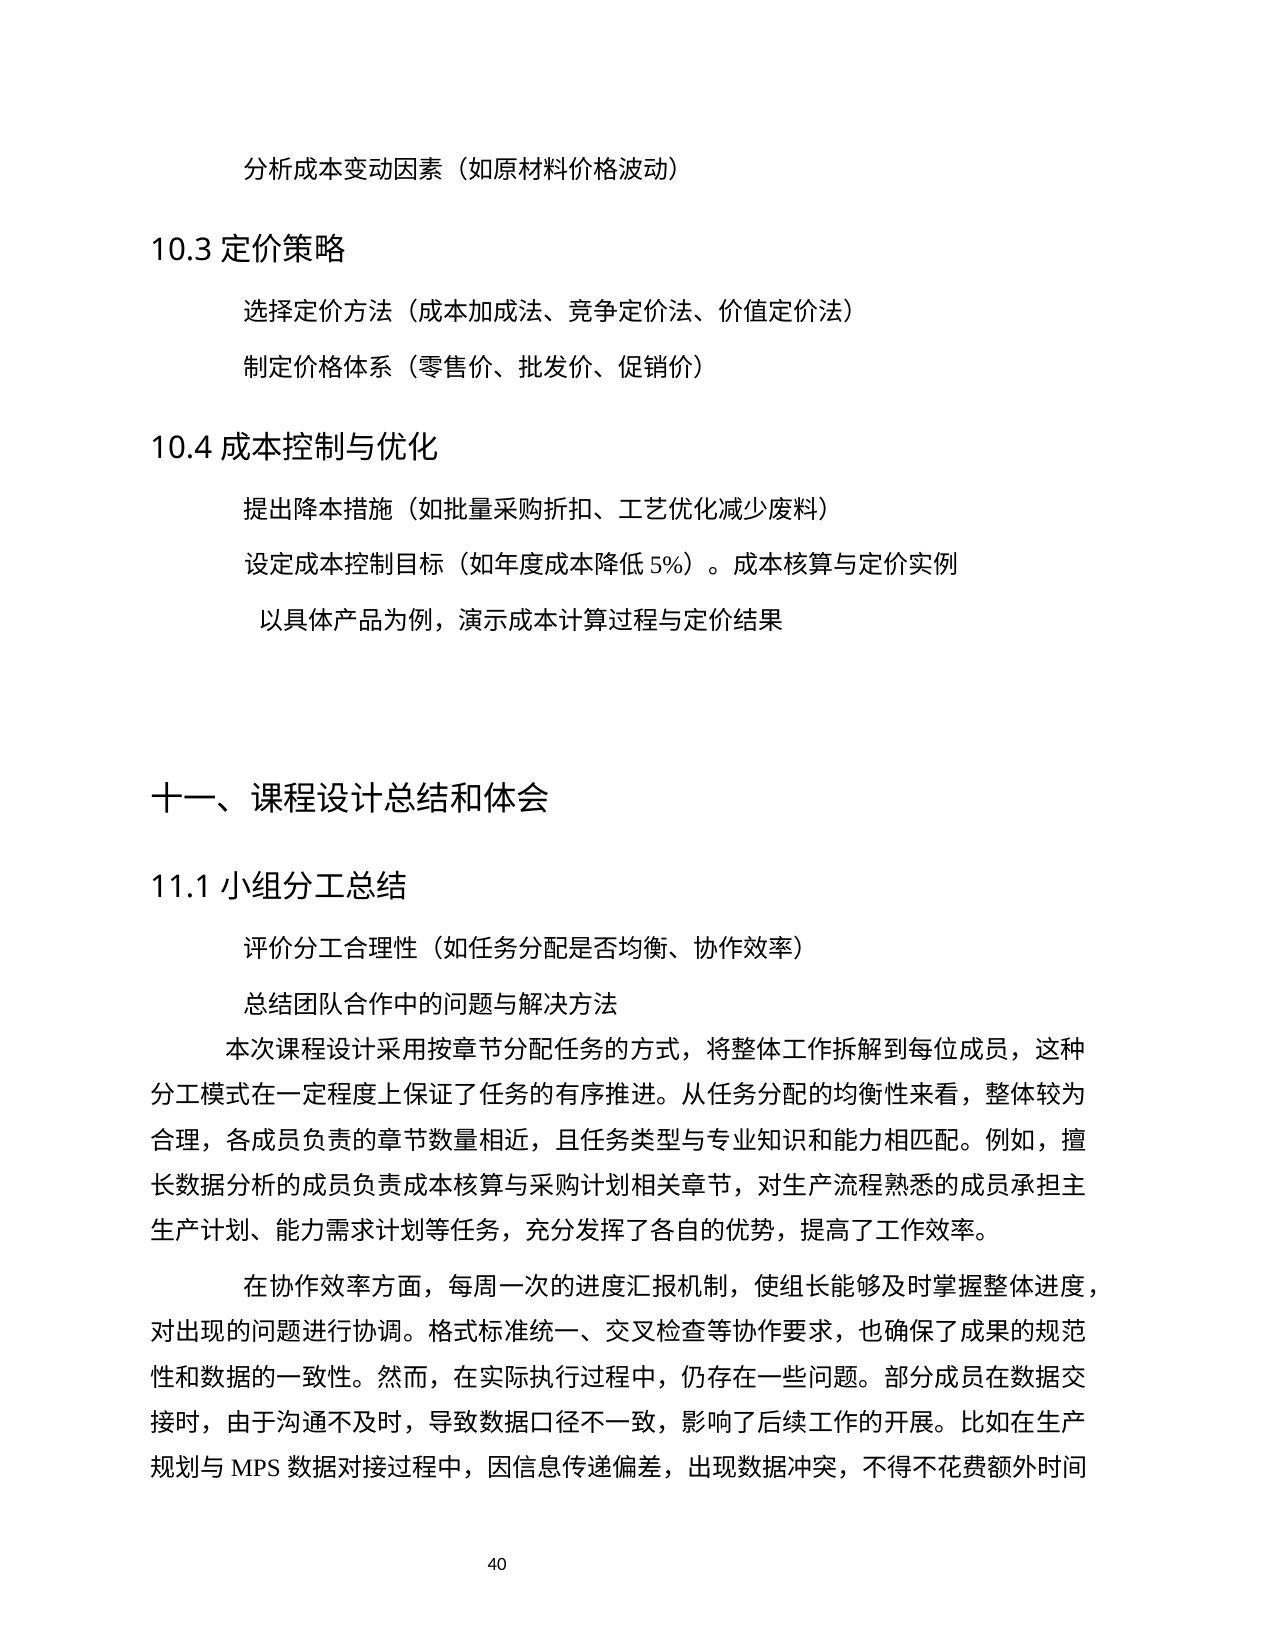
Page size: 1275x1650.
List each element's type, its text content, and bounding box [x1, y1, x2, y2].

list 提出降本措施（如批量采购折扣、工艺优化减少废料） [150, 489, 1088, 525]
subtitle 定价策略 [150, 224, 1125, 270]
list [150, 1266, 1088, 1484]
subtitle 成本控制与优化 [150, 422, 1125, 467]
list 评价分工合理性（如任务分配是否均衡、协作效率） [150, 928, 1088, 965]
list 总结团队合作中的问题与解决方法 本次课程设计采用按章节分配任务的方式，将整体工作拆解到每位成员，这种分工模式在一定程度上保证了任务的有序推进。从任务分配的均衡性来看，整体较为合理，各成员负责的章节数量相近，且任务类型与专业知识和能力相匹配。例如，擅长数据分析的成员负责成本核算与采购计划相关章节，对生产流程熟悉的成员承担主生产计划、能力需求计划等任务，充分发挥了各自的优势，提高了工作效率。​ [150, 984, 1088, 1247]
text 以具体产品为例，演示成本计算过程与定价结果 [150, 601, 1125, 637]
list 设定成本控制目标（如年度成本降低 5%）。成本核算与定价实例 [150, 545, 1088, 581]
list 分析成本变动因素（如原材料价格波动） [150, 150, 1088, 186]
list 制定价格体系（零售价、批发价、促销价） [150, 347, 1088, 384]
subtitle 小组分工总结 [150, 861, 1125, 907]
subtitle 十一、课程设计总结和体会 [150, 772, 1125, 820]
list 选择定价方法（成本加成法、竞争定价法、价值定价法） [150, 292, 1088, 328]
